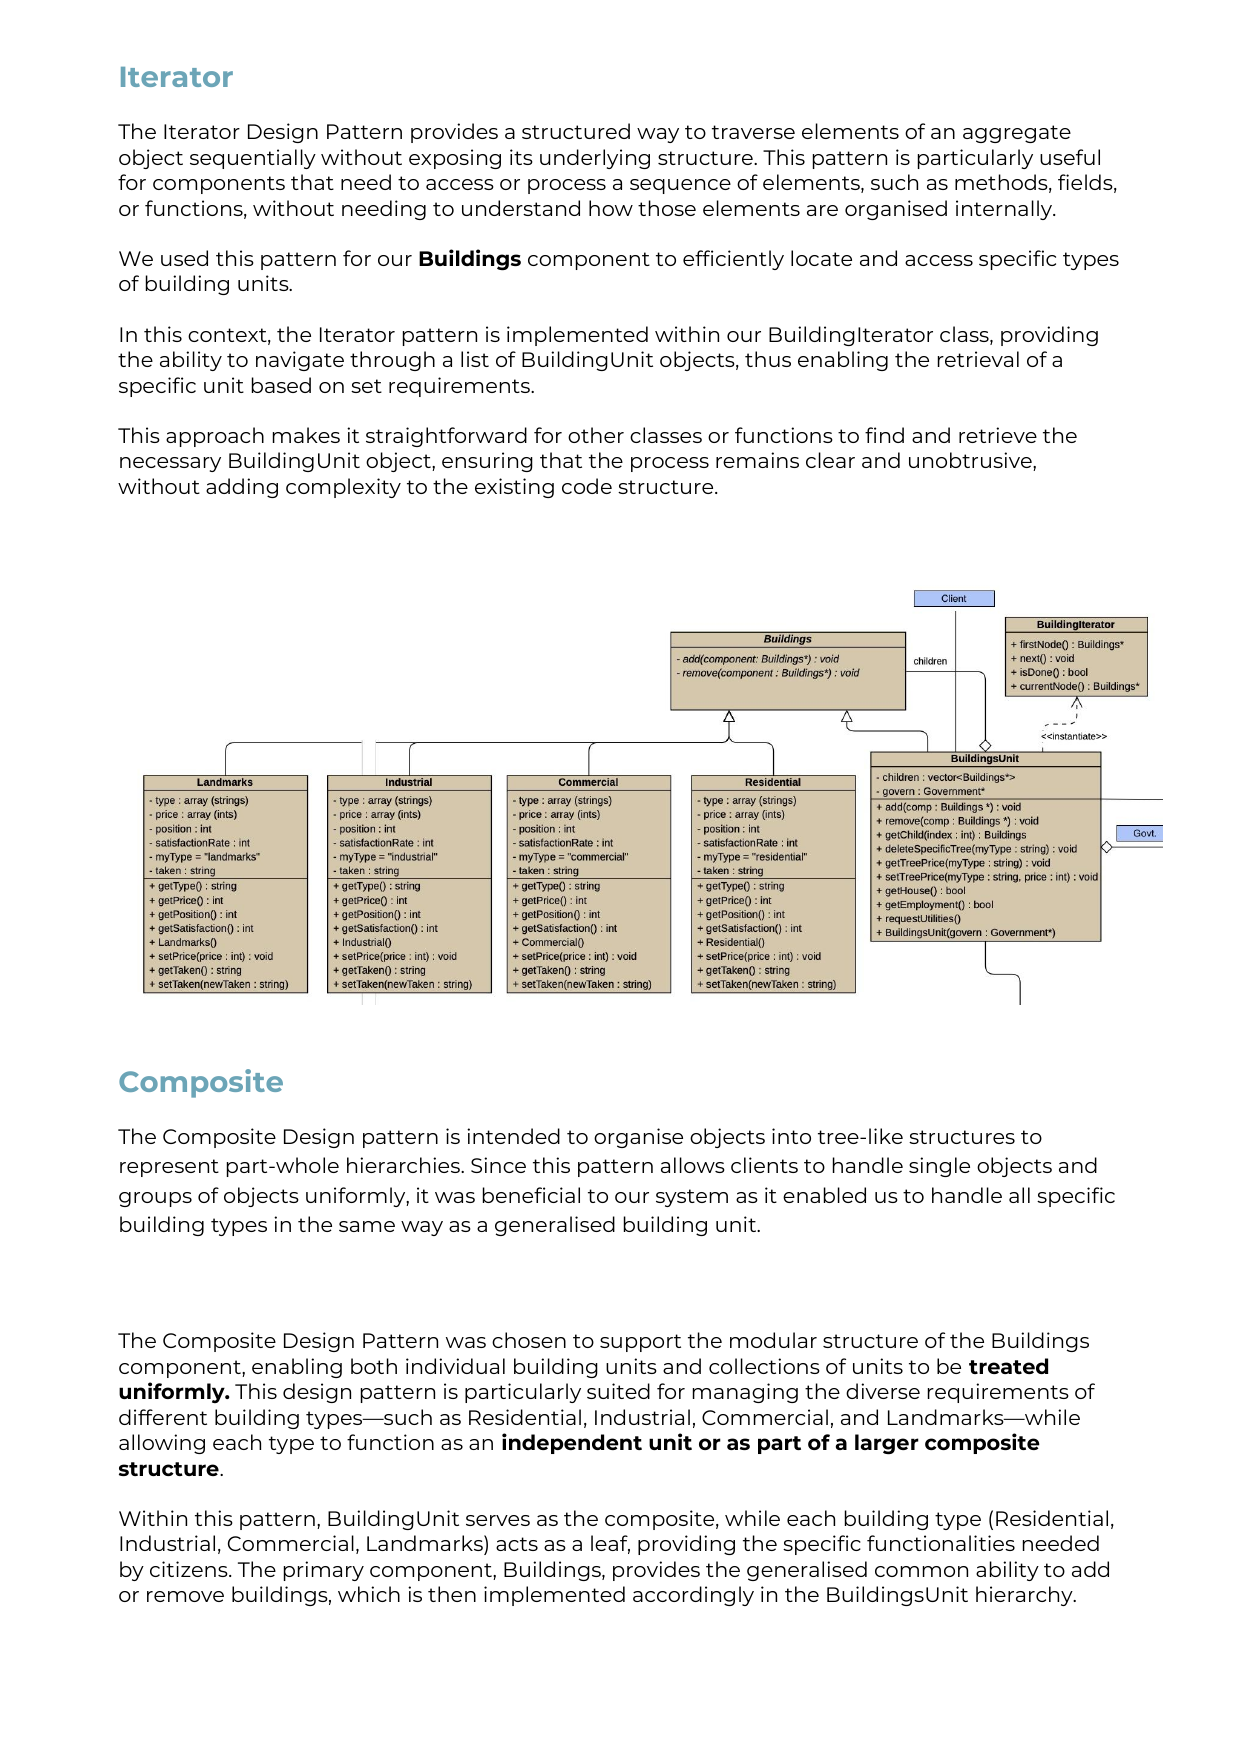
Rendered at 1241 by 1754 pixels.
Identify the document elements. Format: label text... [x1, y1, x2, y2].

text The Composite Design Pattern was chosen to support the modular structure of the Buildings component, enabling both individual building units and collections of units to be treated uniformly. This design pattern is particularly suited for managing the diverse requirements of different building types—such as Residential, Industrial, Commercial, and Landmarks—while allowing each type to function as an independent unit or as part of a larger composite structure. [118, 1329, 1122, 1481]
picture [118, 585, 1163, 1005]
text In this context, the Iterator pattern is implemented within our BuildingIterator class, providing the ability to navigate through a list of BuildingUnit objects, thus enabling the retrieval of a specific unit based on set requirements. [118, 322, 1122, 398]
text This approach makes it straightforward for other classes or functions to find and retrieve the necessary BuildingUnit object, ensuring that the process remains clear and unobtrusive, without adding complexity to the existing code structure. [118, 423, 1122, 499]
subtitle Composite [118, 1064, 1122, 1099]
text We used this pattern for our Buildings component to efficiently locate and access specific types of building units. [118, 246, 1122, 297]
text The Iterator Design Pattern provides a structured way to traverse elements of an aggregate object sequentially without exposing its underlying structure. This pattern is particularly useful for components that need to access or process a sequence of elements, such as methods, fields, or functions, without needing to understand how those elements are organised internally. [118, 119, 1122, 221]
subtitle Iterator [118, 59, 1122, 94]
text Within this pattern, BuildingUnit serves as the composite, while each building type (Residential, Industrial, Commercial, Landmarks) acts as a leaf, providing the specific functionalities needed by citizens. The primary component, Buildings, provides the generalised common ability to add or remove buildings, which is then implemented accordingly in the BuildingsUnit hierarchy. [118, 1506, 1122, 1608]
text The Composite Design pattern is intended to organise objects into tree-like structures to represent part-whole hierarchies. Since this pattern allows clients to handle single objects and groups of objects uniformly, it was beneficial to our system as it enabled us to handle all specific building types in the same way as a generalised building unit. [118, 1124, 1122, 1237]
